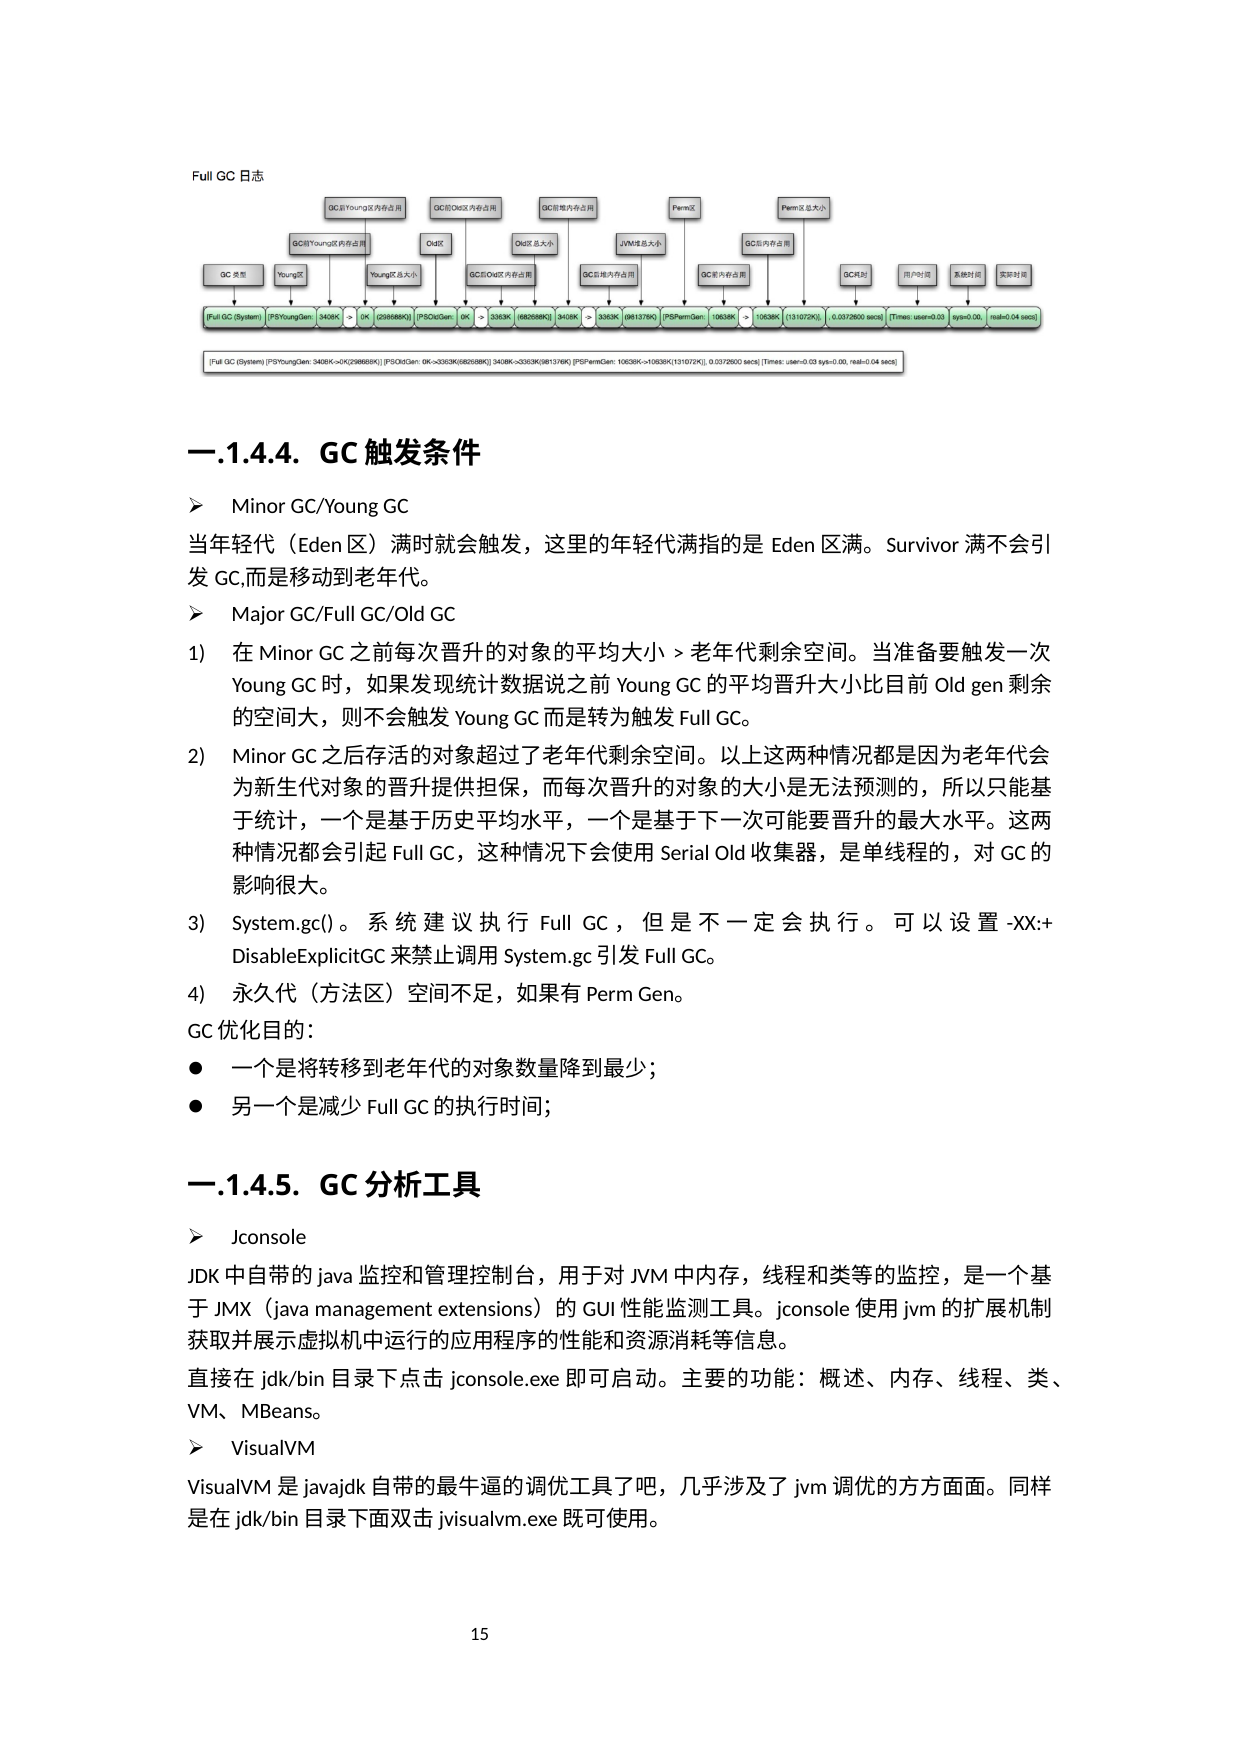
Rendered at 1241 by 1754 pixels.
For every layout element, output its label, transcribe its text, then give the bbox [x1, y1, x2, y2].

list VisualVM [187, 1431, 1053, 1463]
list Minor GC之后存活的对象超过了老年代剩余空间。以上这两种情况都是因为老年代会为新生代对象的晋升提供担保，而每次晋升的对象的大小是无法预测的，所以只能基于统计，一个是基于历史平均水平，一个是基于下一次可能要晋升的最大水平。这两种情况都会引起Full GC，这种情况下会使用Serial Old收集器，是单线程的，对GC的影响很大。 [187, 737, 1053, 900]
list Major GC/Full GC/Old GC [187, 597, 1053, 629]
text 当年轻代（Eden区）满时就会触发，这里的年轻代满指的是 Eden区满。Survivor 满不会引发 GC,而是移动到老年代。 [187, 527, 1053, 592]
text 直接在jdk/bin目录下点击jconsole.exe即可启动。主要的功能：概述、内存、线程、类、VM、MBeans。 [187, 1361, 1053, 1426]
list Minor GC/Young GC [187, 489, 1053, 521]
list 永久代（方法区）空间不足，如果有Perm Gen。 [187, 975, 1053, 1008]
list Jconsole [187, 1220, 1053, 1253]
list 另一个是减少Full GC的执行时间； [187, 1088, 1053, 1121]
picture [187, 162, 1045, 377]
text VisualVM 是javajdk自带的最牛逼的调优工具了吧，几乎涉及了jvm调优的方方面面。同样是在jdk/bin目录下面双击jvisualvm.exe既可使用。 [187, 1468, 1053, 1533]
list System.gc()。系统建议执行Full GC，但是不一定会执行。可以设置-XX:+ DisableExplicitGC来禁止调用System.gc引发Full GC。 [187, 905, 1053, 970]
subtitle GC触发条件 [187, 419, 1053, 484]
list JDK中自带的java监控和管理控制台，用于对JVM中内存，线程和类等的监控，是一个基于JMX（java management extensions）的GUI性能监测工具。jconsole使用jvm的扩展机制获取并展示虚拟机中运行的应用程序的性能和资源消耗等信息。 [187, 1258, 1053, 1355]
list 在Minor GC之前每次晋升的对象的平均大小 > 老年代剩余空间。当准备要触发一次Young GC时，如果发现统计数据说之前Young GC的平均晋升大小比目前Old gen剩余的空间大，则不会触发Young GC而是转为触发Full GC。 [187, 634, 1053, 732]
subtitle GC分析工具 [187, 1150, 1053, 1215]
list 一个是将转移到老年代的对象数量降到最少； [187, 1051, 1053, 1083]
text GC优化目的： [187, 1013, 1053, 1045]
